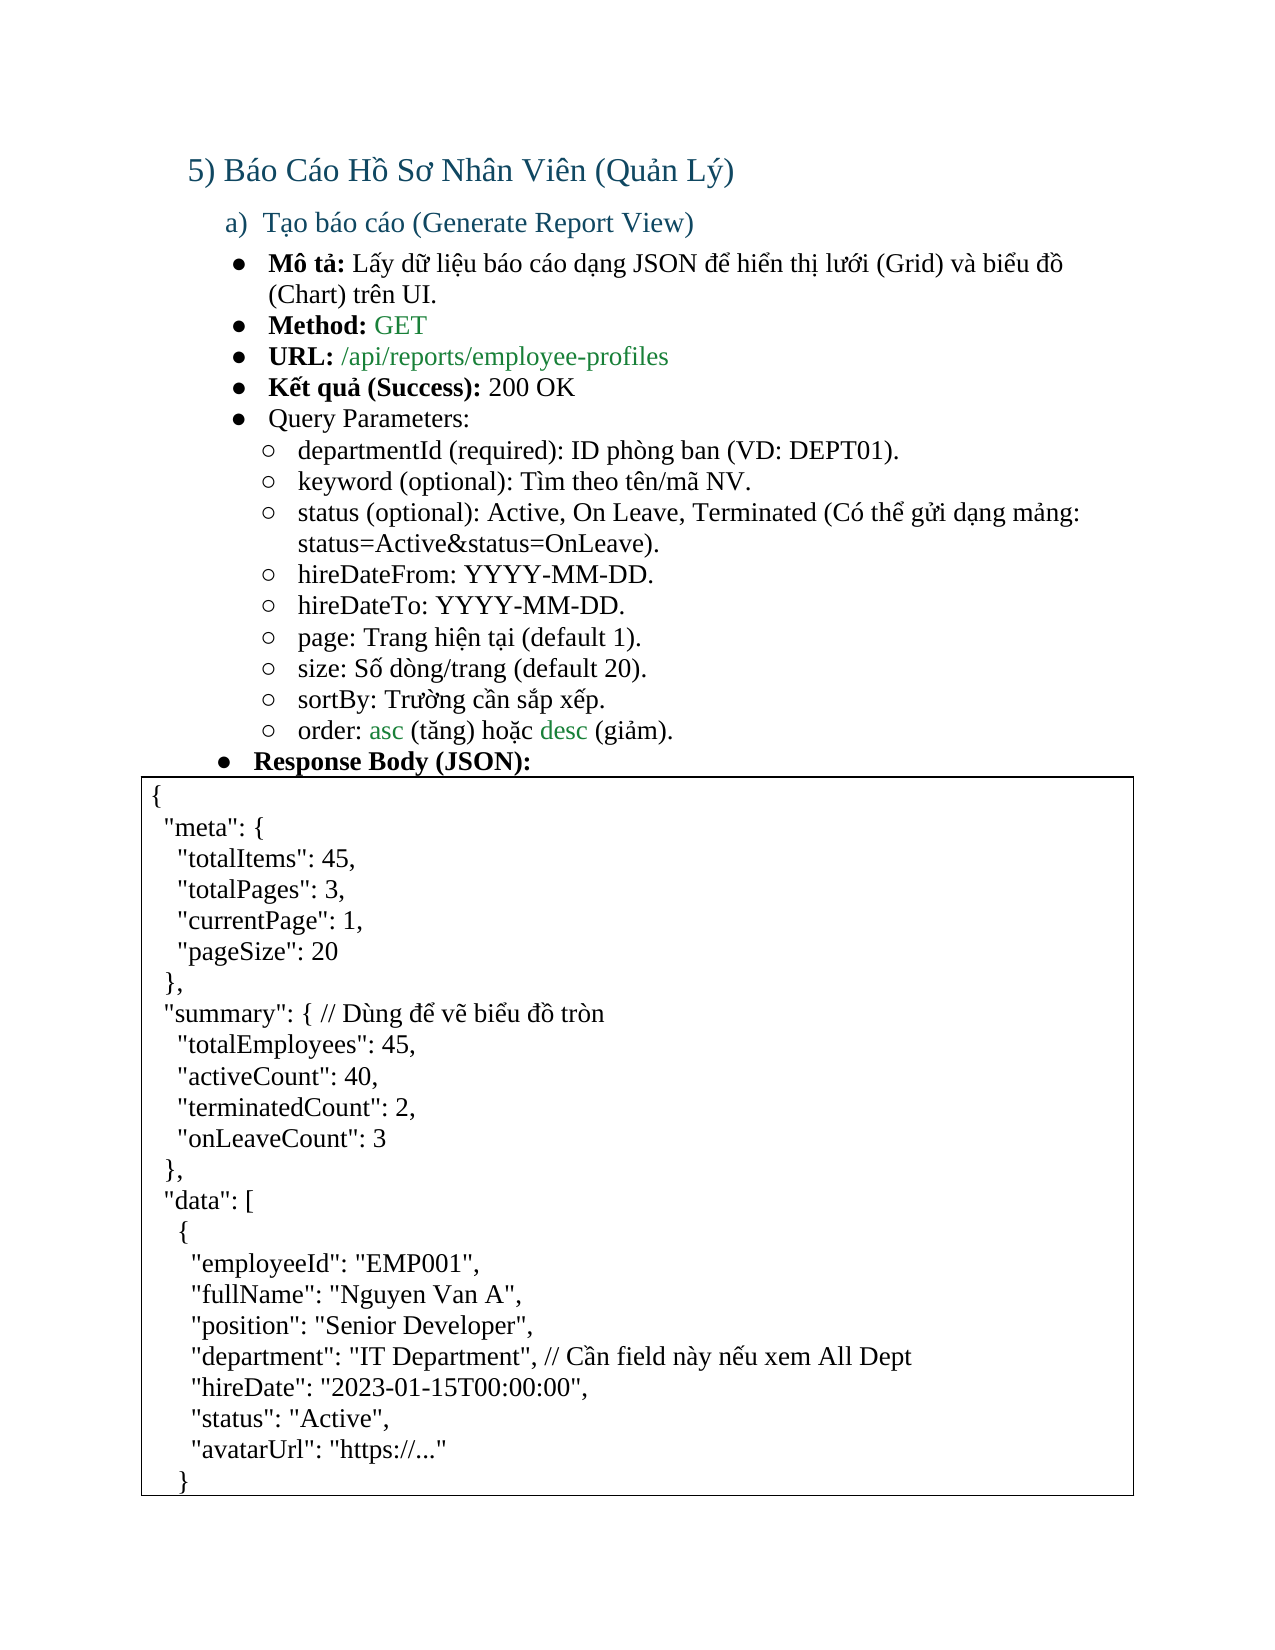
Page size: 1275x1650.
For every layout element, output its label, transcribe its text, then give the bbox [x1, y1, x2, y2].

list size: Số dòng/trang (default 20). [260, 652, 1125, 683]
subtitle 5) Báo Cáo Hồ Sơ Nhân Viên (Quản Lý) [187, 150, 1125, 188]
list Mô tả: Lấy dữ liệu báo cáo dạng JSON để hiển thị lưới (Grid) và biểu đồ (Chart) trên UI. [231, 247, 1125, 309]
subtitle Tạo báo cáo (Generate Report View) [225, 205, 1125, 238]
text "activeCount": 40, [150, 1060, 1125, 1091]
list order: asc (tăng) hoặc desc (giảm). [260, 714, 1125, 745]
list URL: /api/reports/employee-profiles [231, 340, 1125, 371]
text "totalEmployees": 45, [150, 1029, 1125, 1060]
list departmentId (required): ID phòng ban (VD: DEPT01). [260, 434, 1125, 465]
text "fullName": "Nguyen Van A", [150, 1278, 1125, 1309]
text "pageSize": 20 [150, 935, 1125, 966]
list status (optional): Active, On Leave, Terminated (Có thể gửi dạng mảng: status=Active&status=OnLeave). [260, 496, 1125, 558]
text "terminatedCount": 2, [150, 1091, 1125, 1122]
list Response Body (JSON): [216, 745, 1125, 776]
list page: Trang hiện tại (default 1). [260, 621, 1125, 652]
text "employeeId": "EMP001", [150, 1247, 1125, 1278]
text "data": [ [150, 1184, 1125, 1216]
text "department": "IT Department", // Cần field này nếu xem All Dept [150, 1340, 1125, 1371]
text "totalPages": 3, [150, 873, 1125, 904]
list Kết quả (Success): 200 OK [231, 371, 1125, 403]
text "totalItems": 45, [150, 842, 1125, 873]
list hireDateFrom: YYYY-MM-DD. [260, 558, 1125, 589]
text } [150, 1465, 1125, 1495]
text }, [150, 1153, 1125, 1184]
list hireDateTo: YYYY-MM-DD. [260, 589, 1125, 621]
list Query Parameters: [230, 403, 1125, 434]
text "hireDate": "2023-01-15T00:00:00", [150, 1371, 1125, 1402]
list Method: GET [231, 309, 1125, 340]
text "onLeaveCount": 3 [150, 1122, 1125, 1153]
text "status": "Active", [150, 1402, 1125, 1433]
text }, [150, 966, 1125, 997]
text "meta": { [150, 811, 1125, 842]
list sortBy: Trường cần sắp xếp. [260, 683, 1125, 714]
text { [150, 1216, 1125, 1247]
text "summary": { // Dùng để vẽ biểu đồ tròn [150, 997, 1125, 1029]
list keyword (optional): Tìm theo tên/mã NV. [260, 465, 1125, 496]
text "avatarUrl": "https://..." [150, 1433, 1125, 1465]
text "position": "Senior Developer", [150, 1309, 1125, 1340]
text "currentPage": 1, [150, 904, 1125, 935]
text { [142, 778, 1133, 811]
